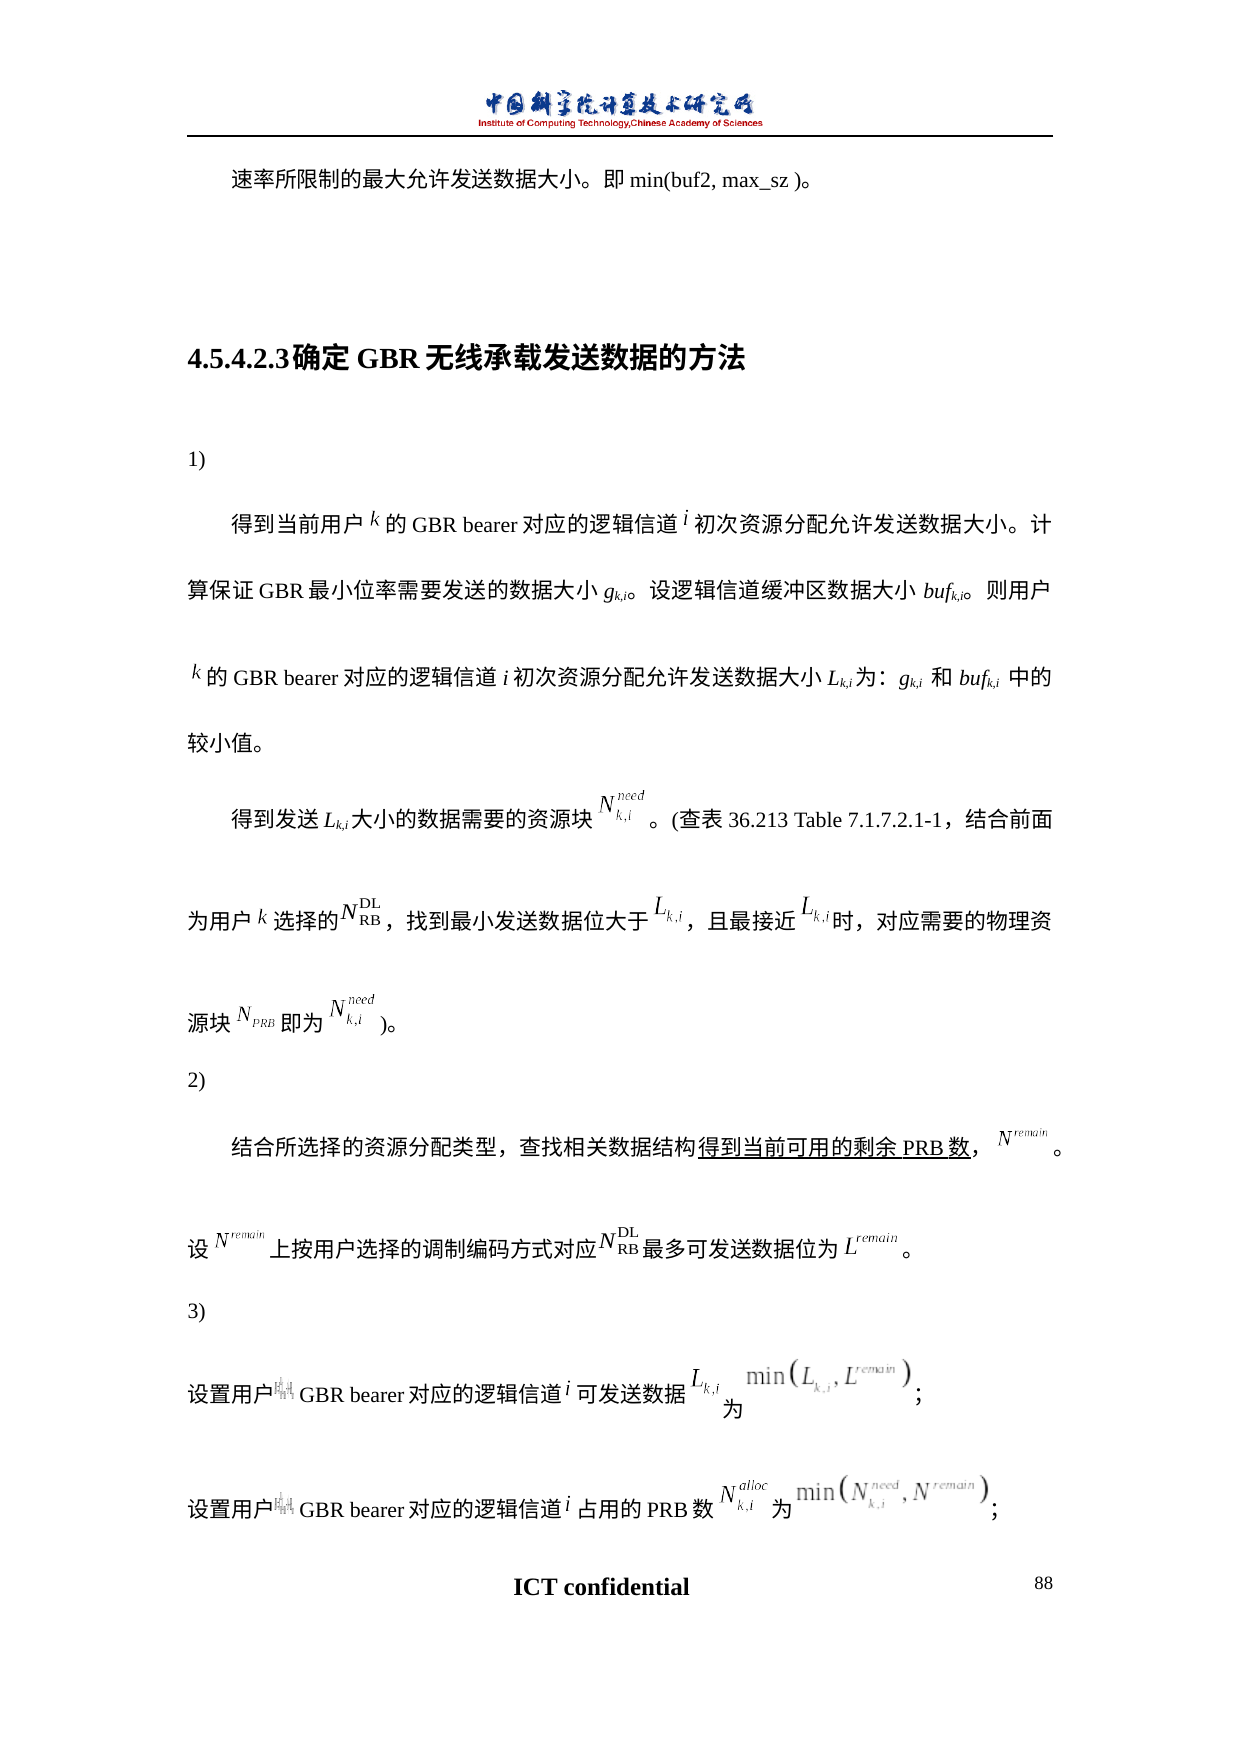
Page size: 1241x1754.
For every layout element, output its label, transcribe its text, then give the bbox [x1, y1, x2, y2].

list 结合所选择的资源分配类型，查找相关数据结构得到当前可用的剩余PRB数，。设上按用户选择的调制编码方式对应最多可发送数据位为。 [187, 1110, 1053, 1277]
picture [476, 88, 764, 134]
subtitle 确定GBR无线承载发送数据的方法 [187, 323, 1053, 388]
list 得到发送Lk,i大小的数据需要的资源块。(查表 36.213 Table 7.1.7.2.1-1，结合前面为用户选择的，找到最小发送数据位大于，且最接近时，对应需要的物理资源块即为)。 [187, 776, 1053, 1045]
list 得到当前用户的GBR bearer对应的逻辑信道初次资源分配允许发送数据大小。计算保证GBR最小位率需要发送的数据大小gk,i。设逻辑信道缓冲区数据大小 bufk,i。则用户的GBR bearer对应的逻辑信道i初次资源分配允许发送数据大小Lk,i为：gk,i 和 bufk,i 中的较小值。 [187, 489, 1053, 758]
list 设置用户 GBR bearer对应的逻辑信道可发送数据为； [187, 1342, 1053, 1439]
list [187, 162, 1053, 194]
list 设置用户 GBR bearer对应的逻辑信道占用的PRB数为； [187, 1466, 1053, 1531]
